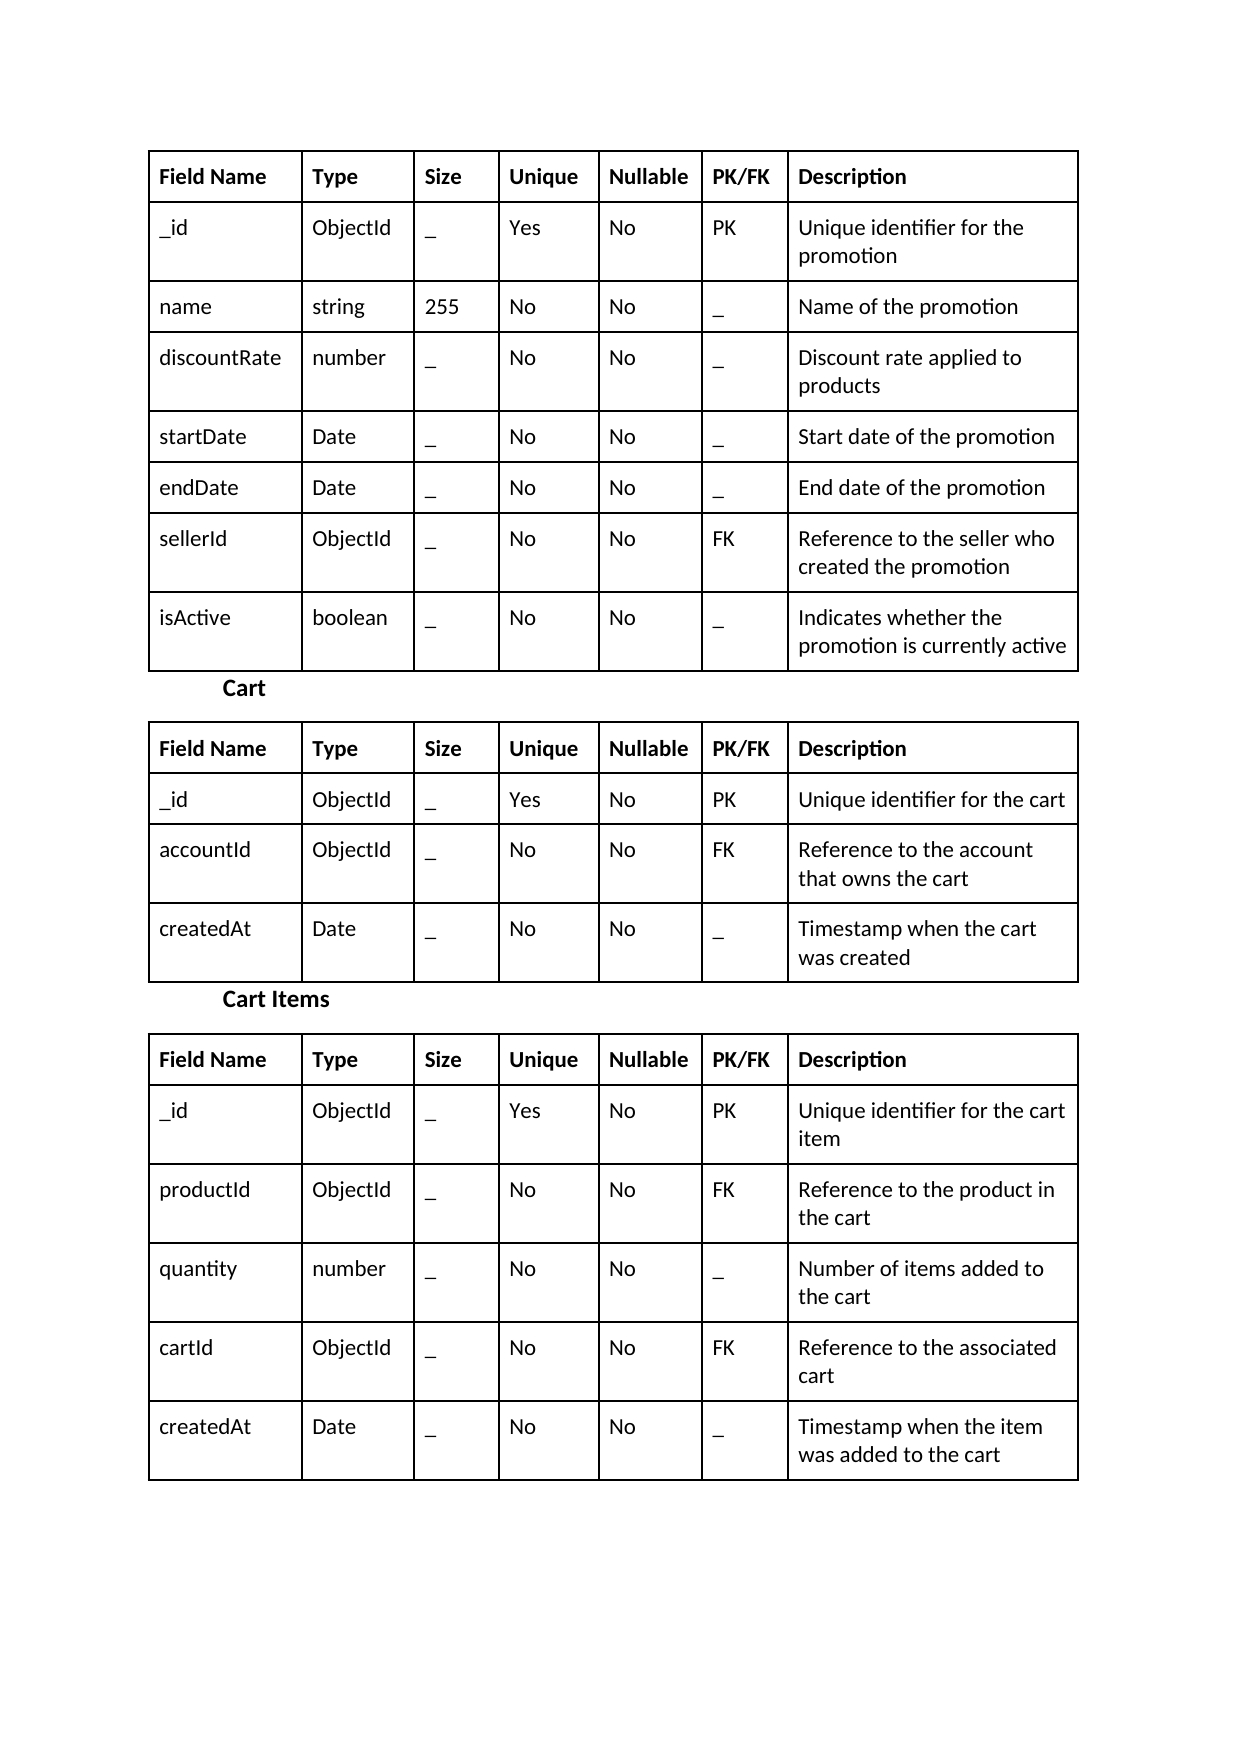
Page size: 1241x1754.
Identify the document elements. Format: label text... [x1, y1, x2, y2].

table_header Size [415, 152, 498, 201]
table_cell FK [703, 825, 787, 902]
table_cell _ [415, 412, 498, 461]
table_cell _ [415, 203, 498, 280]
table_cell No [600, 1402, 701, 1478]
table_cell Timestamp when the cart was created [789, 904, 1077, 981]
table_cell _ [415, 1165, 498, 1242]
table_cell _ [415, 1086, 498, 1163]
table_cell Unique identifier for the promotion [789, 203, 1077, 280]
table_cell ObjectId [303, 514, 413, 591]
table_cell Reference to the seller who created the promotion [789, 514, 1077, 591]
table_cell startDate [150, 412, 301, 461]
table_cell ObjectId [303, 825, 413, 902]
table_cell _ [415, 463, 498, 512]
table_cell _id [150, 774, 301, 823]
table_cell No [600, 463, 701, 512]
table_header Unique [500, 1035, 598, 1084]
table_cell _ [415, 1244, 498, 1321]
table_cell createdAt [150, 904, 301, 981]
table_cell No [600, 825, 701, 902]
table_cell End date of the promotion [789, 463, 1077, 512]
table_cell name [150, 282, 301, 331]
table_cell _ [703, 463, 787, 512]
table_cell No [500, 1244, 598, 1321]
table_cell number [303, 333, 413, 410]
table_cell Reference to the account that owns the cart [789, 825, 1077, 902]
table_cell No [500, 282, 598, 331]
table_header Type [303, 723, 413, 772]
table_cell No [600, 333, 701, 410]
table_cell Date [303, 412, 413, 461]
table_cell Number of items added to the cart [789, 1244, 1077, 1321]
table_cell FK [703, 1165, 787, 1242]
table_cell productId [150, 1165, 301, 1242]
table_cell ObjectId [303, 1323, 413, 1399]
table_cell isActive [150, 593, 301, 669]
table_header Nullable [600, 723, 701, 772]
table_cell No [500, 412, 598, 461]
table_cell accountId [150, 825, 301, 902]
table_cell FK [703, 514, 787, 591]
table_cell createdAt [150, 1402, 301, 1478]
table_header Description [789, 723, 1077, 772]
table_cell Unique identifier for the cart item [789, 1086, 1077, 1163]
table_cell Reference to the product in the cart [789, 1165, 1077, 1242]
table_cell _id [150, 1086, 301, 1163]
table_header Field Name [150, 723, 301, 772]
table_cell Date [303, 904, 413, 981]
table_header Nullable [600, 1035, 701, 1084]
table_cell No [500, 1323, 598, 1399]
table_header Size [415, 723, 498, 772]
table_cell _ [703, 282, 787, 331]
table_cell No [600, 1244, 701, 1321]
table_cell PK [703, 203, 787, 280]
table_cell Yes [500, 1086, 598, 1163]
table_cell Reference to the associated cart [789, 1323, 1077, 1399]
table_cell No [600, 904, 701, 981]
table_cell _ [415, 825, 498, 902]
table_cell Yes [500, 203, 598, 280]
table_cell Timestamp when the item was added to the cart [789, 1402, 1077, 1478]
table_header Unique [500, 723, 598, 772]
table_cell No [600, 774, 701, 823]
table_cell Date [303, 1402, 413, 1478]
table_cell _ [703, 1244, 787, 1321]
table_header PK/FK [703, 1035, 787, 1084]
table_cell Discount rate applied to products [789, 333, 1077, 410]
table_cell No [500, 333, 598, 410]
table_cell number [303, 1244, 413, 1321]
table_cell _ [415, 904, 498, 981]
table_cell _ [415, 514, 498, 591]
table_cell FK [703, 1323, 787, 1399]
table_cell Unique identifier for the cart [789, 774, 1077, 823]
table_header Type [303, 152, 413, 201]
table_cell No [600, 203, 701, 280]
table_cell No [500, 904, 598, 981]
table_header PK/FK [703, 723, 787, 772]
table_cell _ [703, 904, 787, 981]
table_cell boolean [303, 593, 413, 669]
table_cell No [500, 1165, 598, 1242]
table_header Field Name [150, 1035, 301, 1084]
table_cell No [600, 1165, 701, 1242]
table_cell No [500, 463, 598, 512]
table_header Size [415, 1035, 498, 1084]
table_cell No [500, 825, 598, 902]
table_cell _ [415, 333, 498, 410]
table_cell PK [703, 774, 787, 823]
table_header Field Name [150, 152, 301, 201]
table_cell _ [703, 333, 787, 410]
table_cell Start date of the promotion [789, 412, 1077, 461]
table_header Unique [500, 152, 598, 201]
table_cell ObjectId [303, 203, 413, 280]
table_cell Indicates whether the promotion is currently active [789, 593, 1077, 669]
table_cell No [600, 593, 701, 669]
table_cell endDate [150, 463, 301, 512]
table_cell No [600, 282, 701, 331]
table_cell discountRate [150, 333, 301, 410]
table_cell ObjectId [303, 774, 413, 823]
table_header Nullable [600, 152, 701, 201]
table_cell _id [150, 203, 301, 280]
table_cell PK [703, 1086, 787, 1163]
table_cell No [600, 1086, 701, 1163]
table_cell quantity [150, 1244, 301, 1321]
table_cell _ [703, 412, 787, 461]
table_cell _ [415, 593, 498, 669]
table_cell _ [415, 1323, 498, 1399]
table_cell cartId [150, 1323, 301, 1399]
table_cell ObjectId [303, 1086, 413, 1163]
table_cell No [500, 514, 598, 591]
table_cell No [600, 412, 701, 461]
table_header Type [303, 1035, 413, 1084]
table_cell No [500, 1402, 598, 1478]
table_header Description [789, 152, 1077, 201]
text Cart [148, 672, 1093, 702]
text Cart Items [148, 983, 1093, 1014]
table_cell No [600, 1323, 701, 1399]
table_cell ObjectId [303, 1165, 413, 1242]
table_cell _ [703, 593, 787, 669]
table_cell Name of the promotion [789, 282, 1077, 331]
table_header PK/FK [703, 152, 787, 201]
table_cell sellerId [150, 514, 301, 591]
table_cell Date [303, 463, 413, 512]
table_cell No [500, 593, 598, 669]
table_cell string [303, 282, 413, 331]
table_cell _ [703, 1402, 787, 1478]
table_cell Yes [500, 774, 598, 823]
table_cell 255 [415, 282, 498, 331]
table_cell _ [415, 774, 498, 823]
table_header Description [789, 1035, 1077, 1084]
table_cell _ [415, 1402, 498, 1478]
table_cell No [600, 514, 701, 591]
